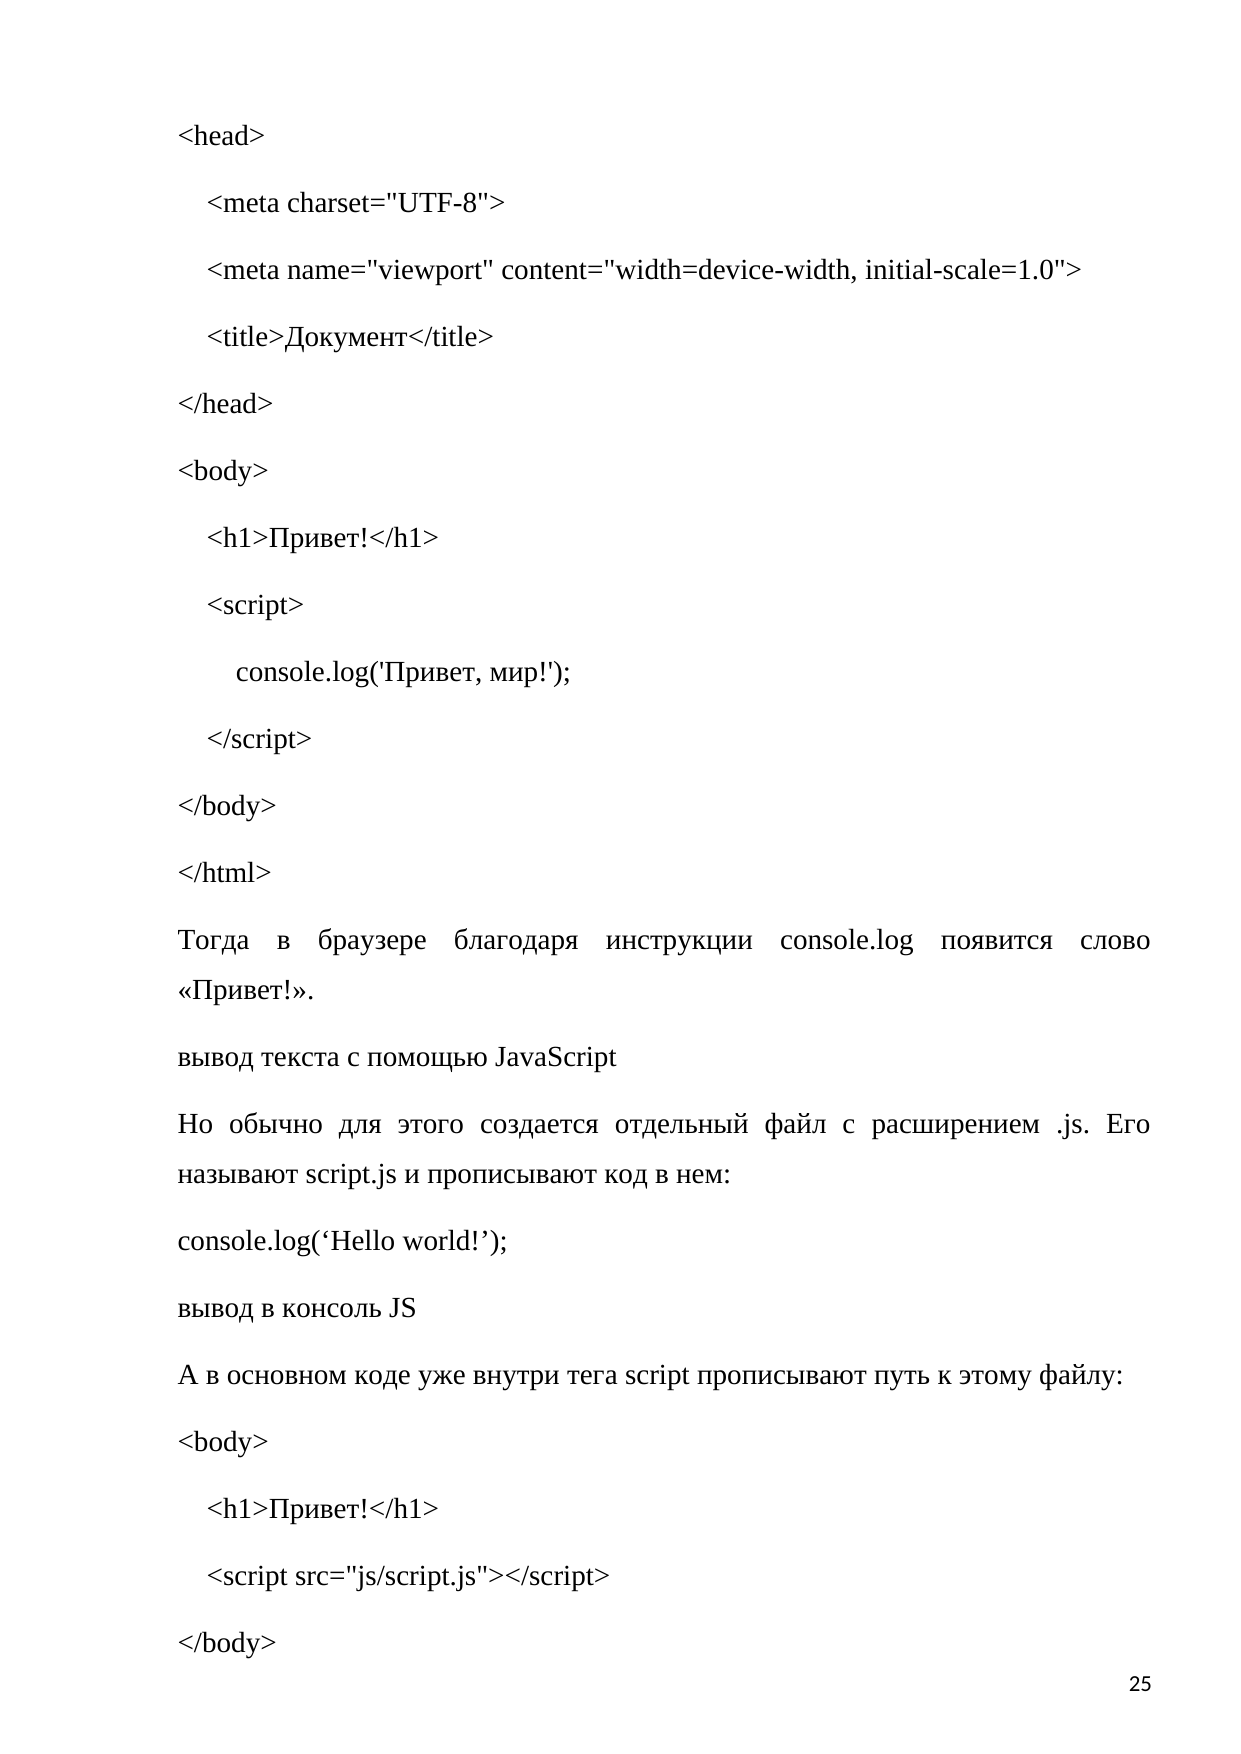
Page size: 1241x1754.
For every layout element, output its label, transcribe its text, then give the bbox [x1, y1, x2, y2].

text <script src="js/script.js"></script> [177, 1558, 1152, 1592]
text <body> [177, 1424, 1152, 1458]
text <script> [177, 587, 1152, 621]
text А в основном коде уже внутри тега script прописывают путь к этому файлу: [177, 1357, 1152, 1391]
text <meta name="viewport" content="width=device-width, initial-scale=1.0"> [177, 252, 1152, 286]
text </body> [177, 788, 1152, 821]
text </html> [177, 855, 1152, 888]
text Тогда в браузере благодаря инструкции console.log появится слово «Привет!». [177, 922, 1152, 1006]
text <head> [177, 118, 1152, 152]
text console.log(‘Hello world!’); [177, 1223, 1152, 1257]
text </script> [177, 721, 1152, 754]
text </head> [177, 386, 1152, 419]
text вывод в консоль JS [177, 1290, 1152, 1324]
text Но обычно для этого создается отдельный файл с расширением .js. Его называют script.js и прописывают код в нем: [177, 1106, 1152, 1190]
text вывод текста с помощью JavaScript [177, 1039, 1152, 1073]
text <meta charset="UTF-8"> [177, 185, 1152, 219]
text <title>Документ</title> [177, 319, 1152, 353]
text <h1>Привет!</h1> [177, 1491, 1152, 1525]
text </body> [177, 1625, 1152, 1659]
text <h1>Привет!</h1> [177, 520, 1152, 553]
text console.log('Привет, мир!'); [177, 654, 1152, 687]
text <body> [177, 453, 1152, 487]
